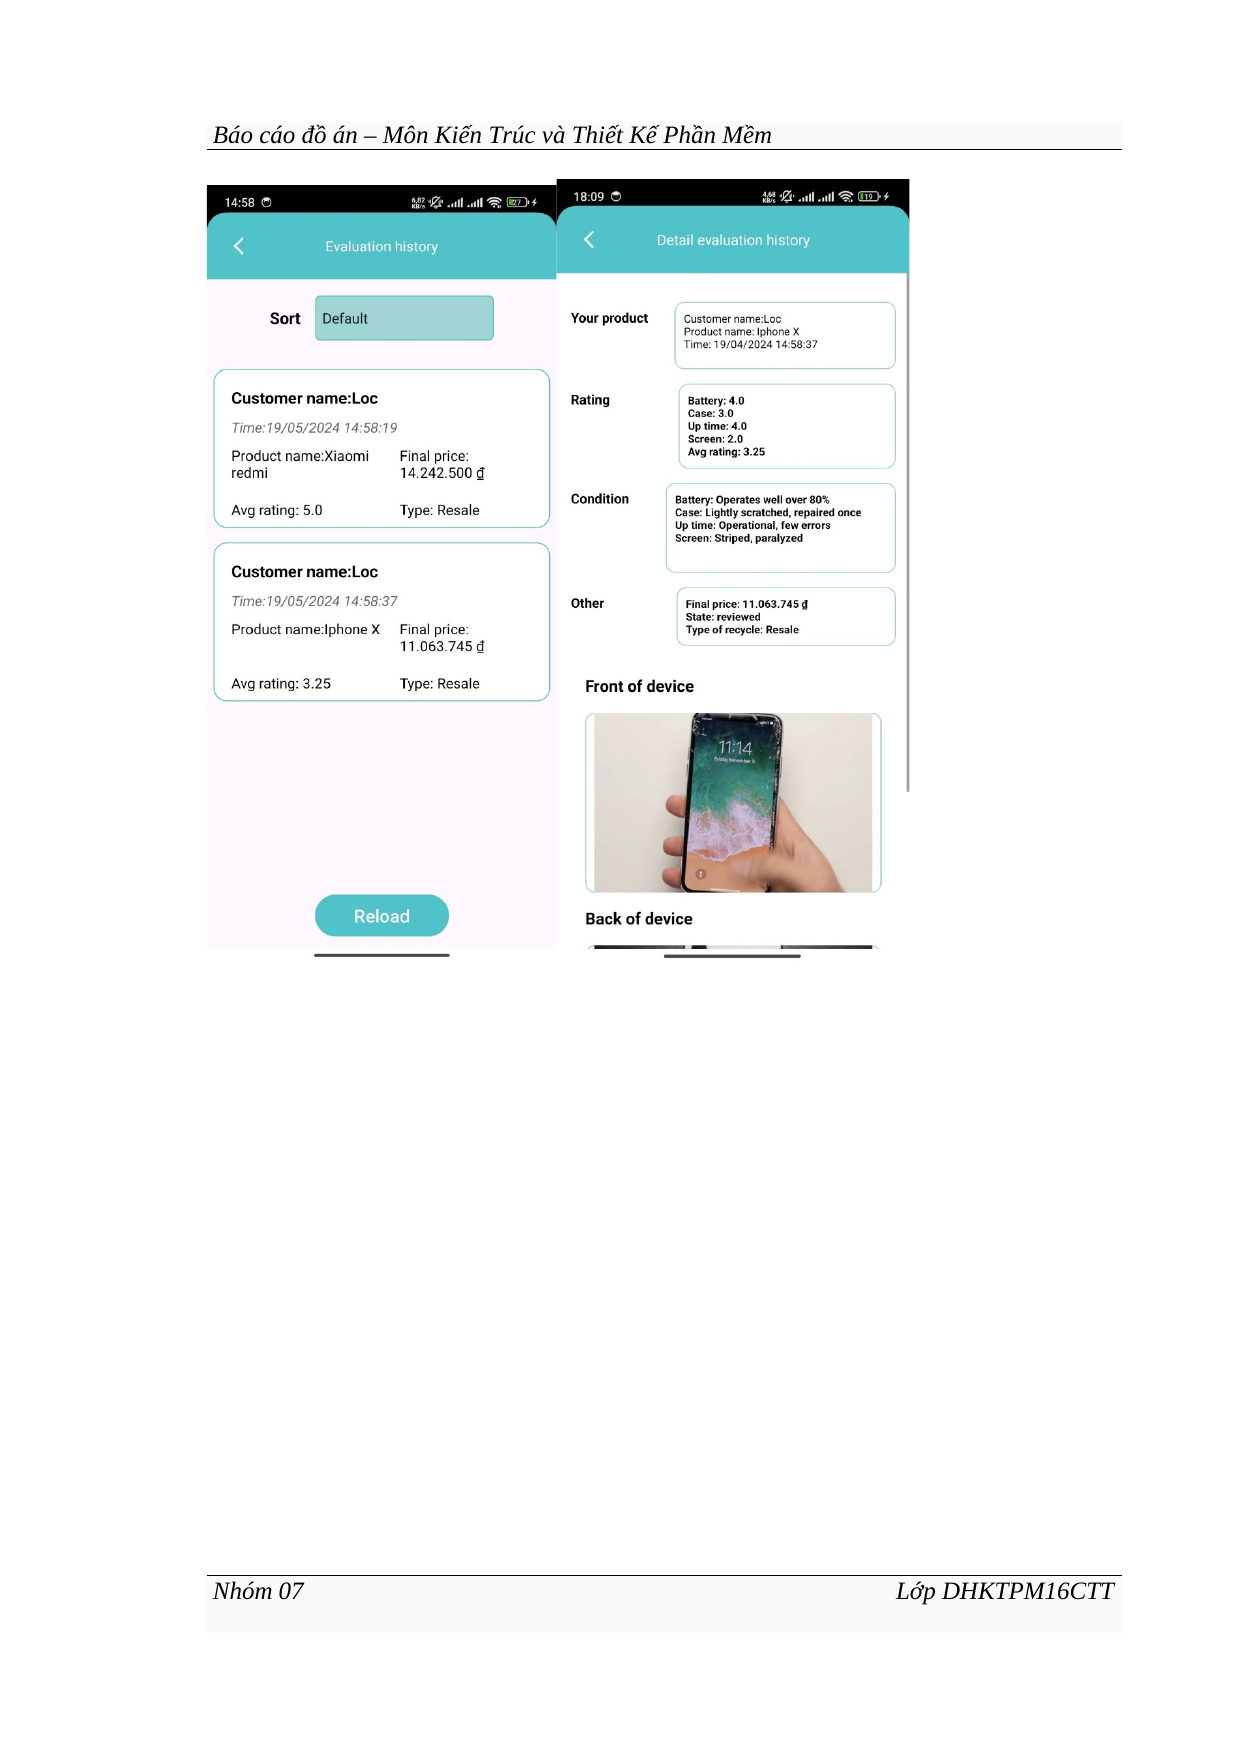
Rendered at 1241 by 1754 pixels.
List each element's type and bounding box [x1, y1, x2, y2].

picture [206, 179, 910, 963]
